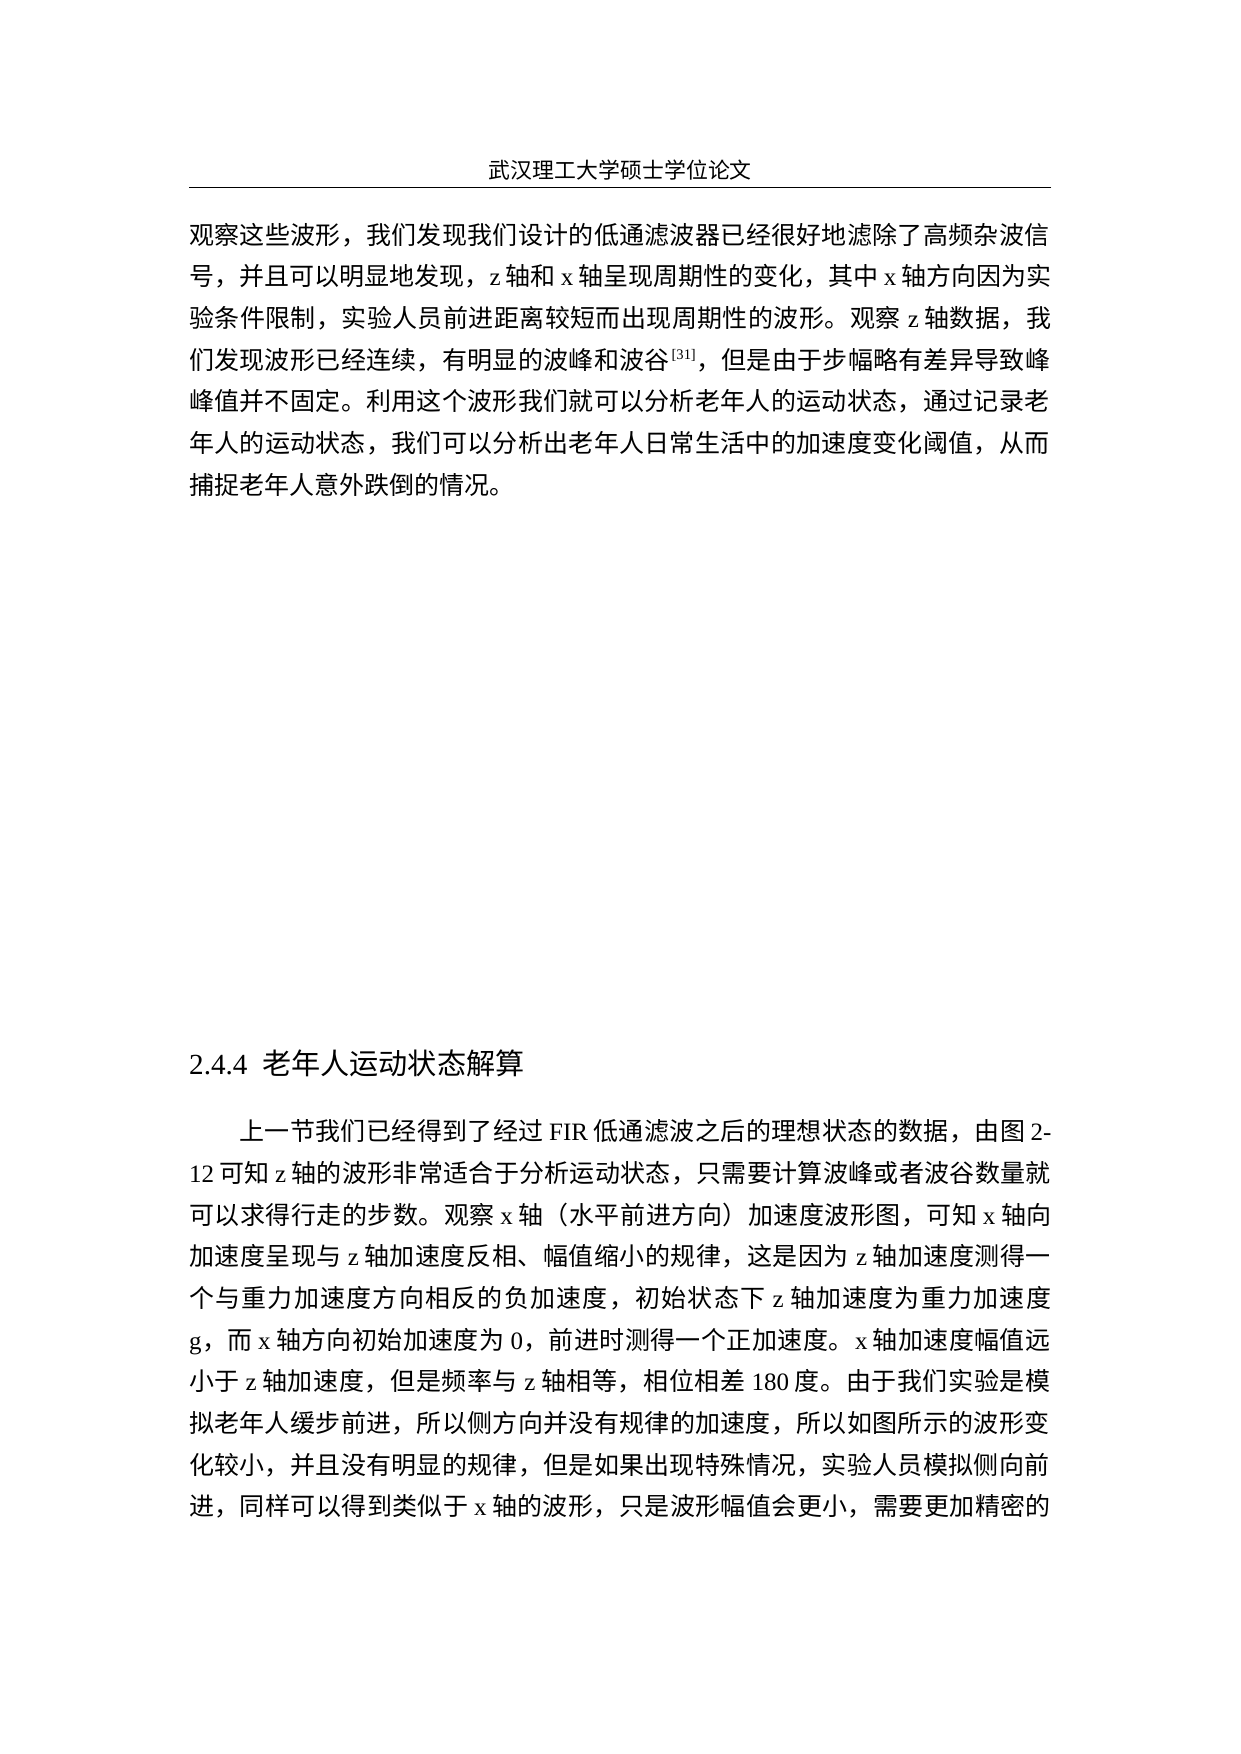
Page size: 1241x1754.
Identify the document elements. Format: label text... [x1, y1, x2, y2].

list 2.4.4 老年人运动状态解算 [189, 527, 1051, 1082]
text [189, 211, 1051, 502]
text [189, 1107, 1051, 1524]
